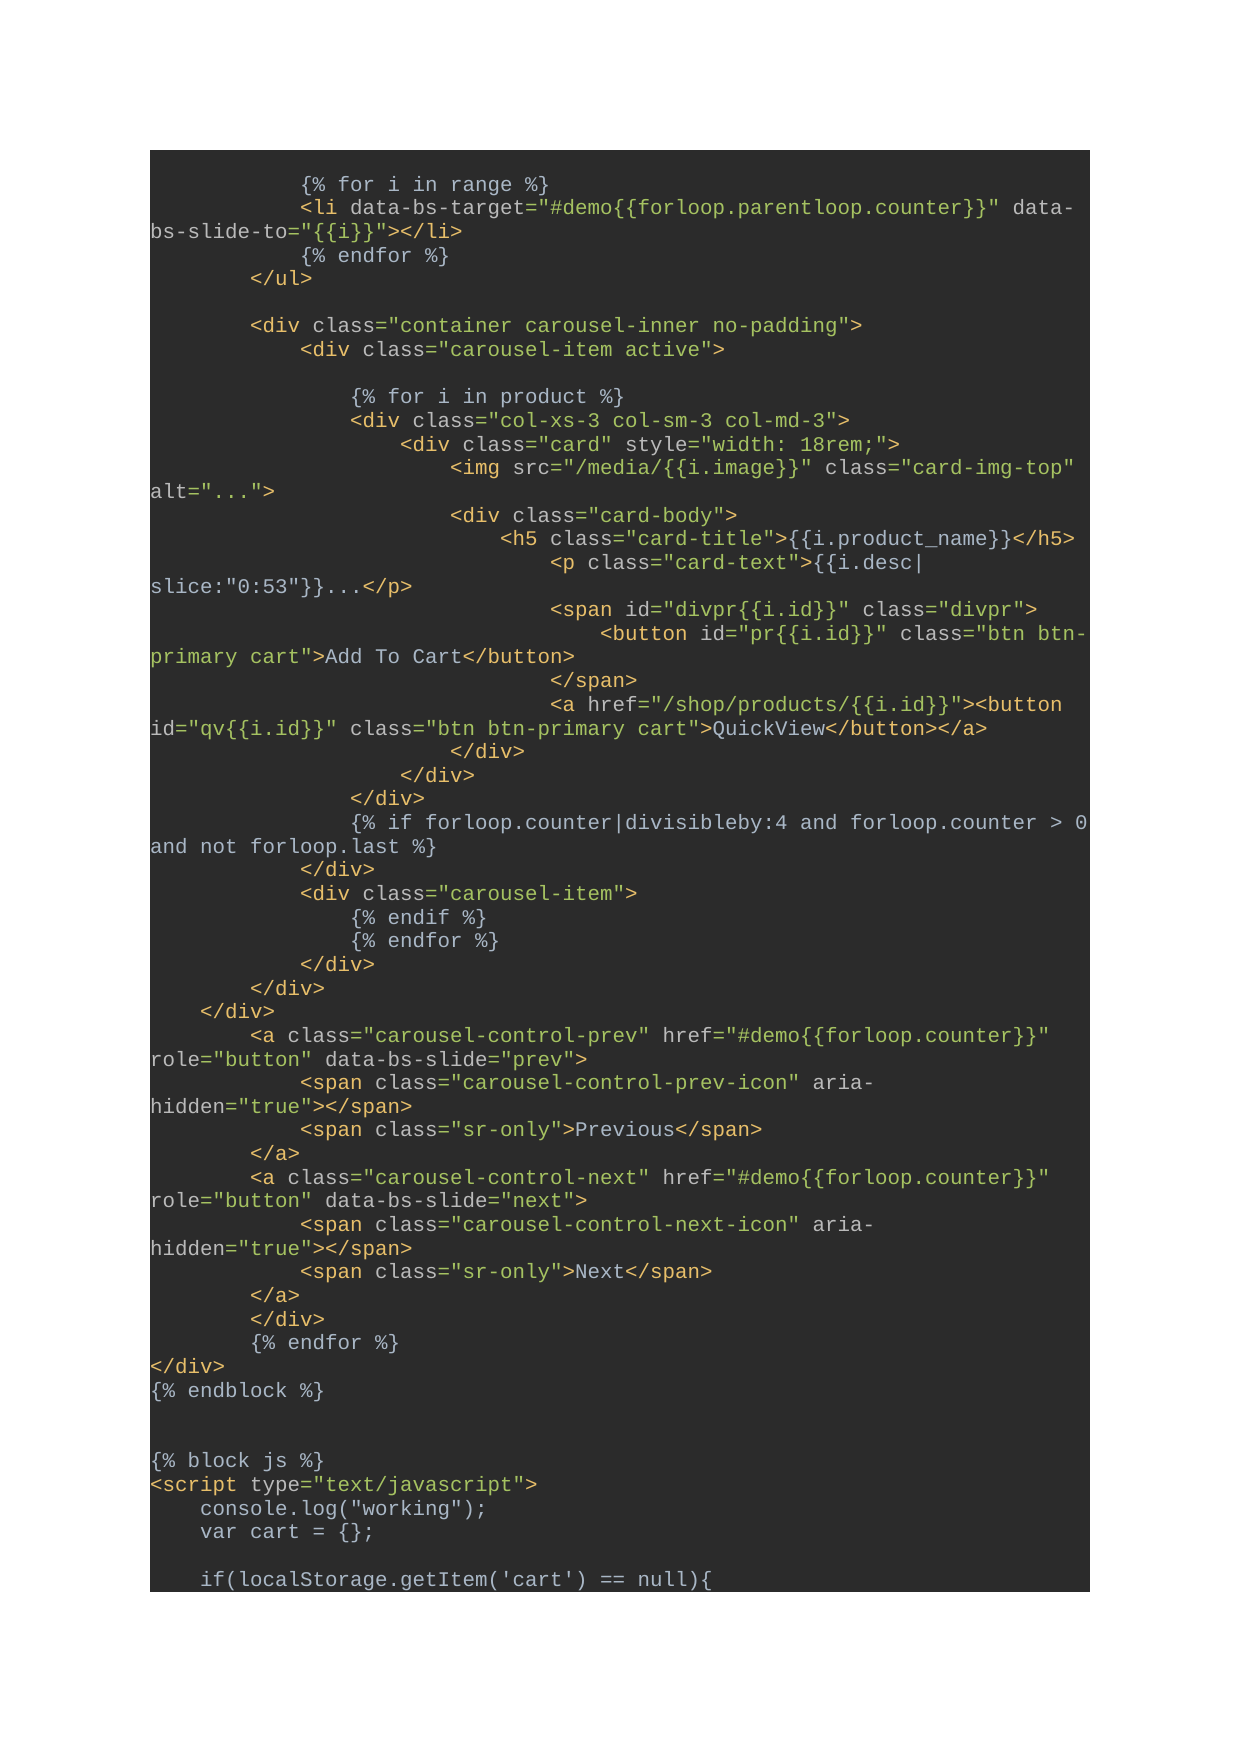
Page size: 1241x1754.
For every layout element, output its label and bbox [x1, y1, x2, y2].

text [150, 150, 1090, 1592]
